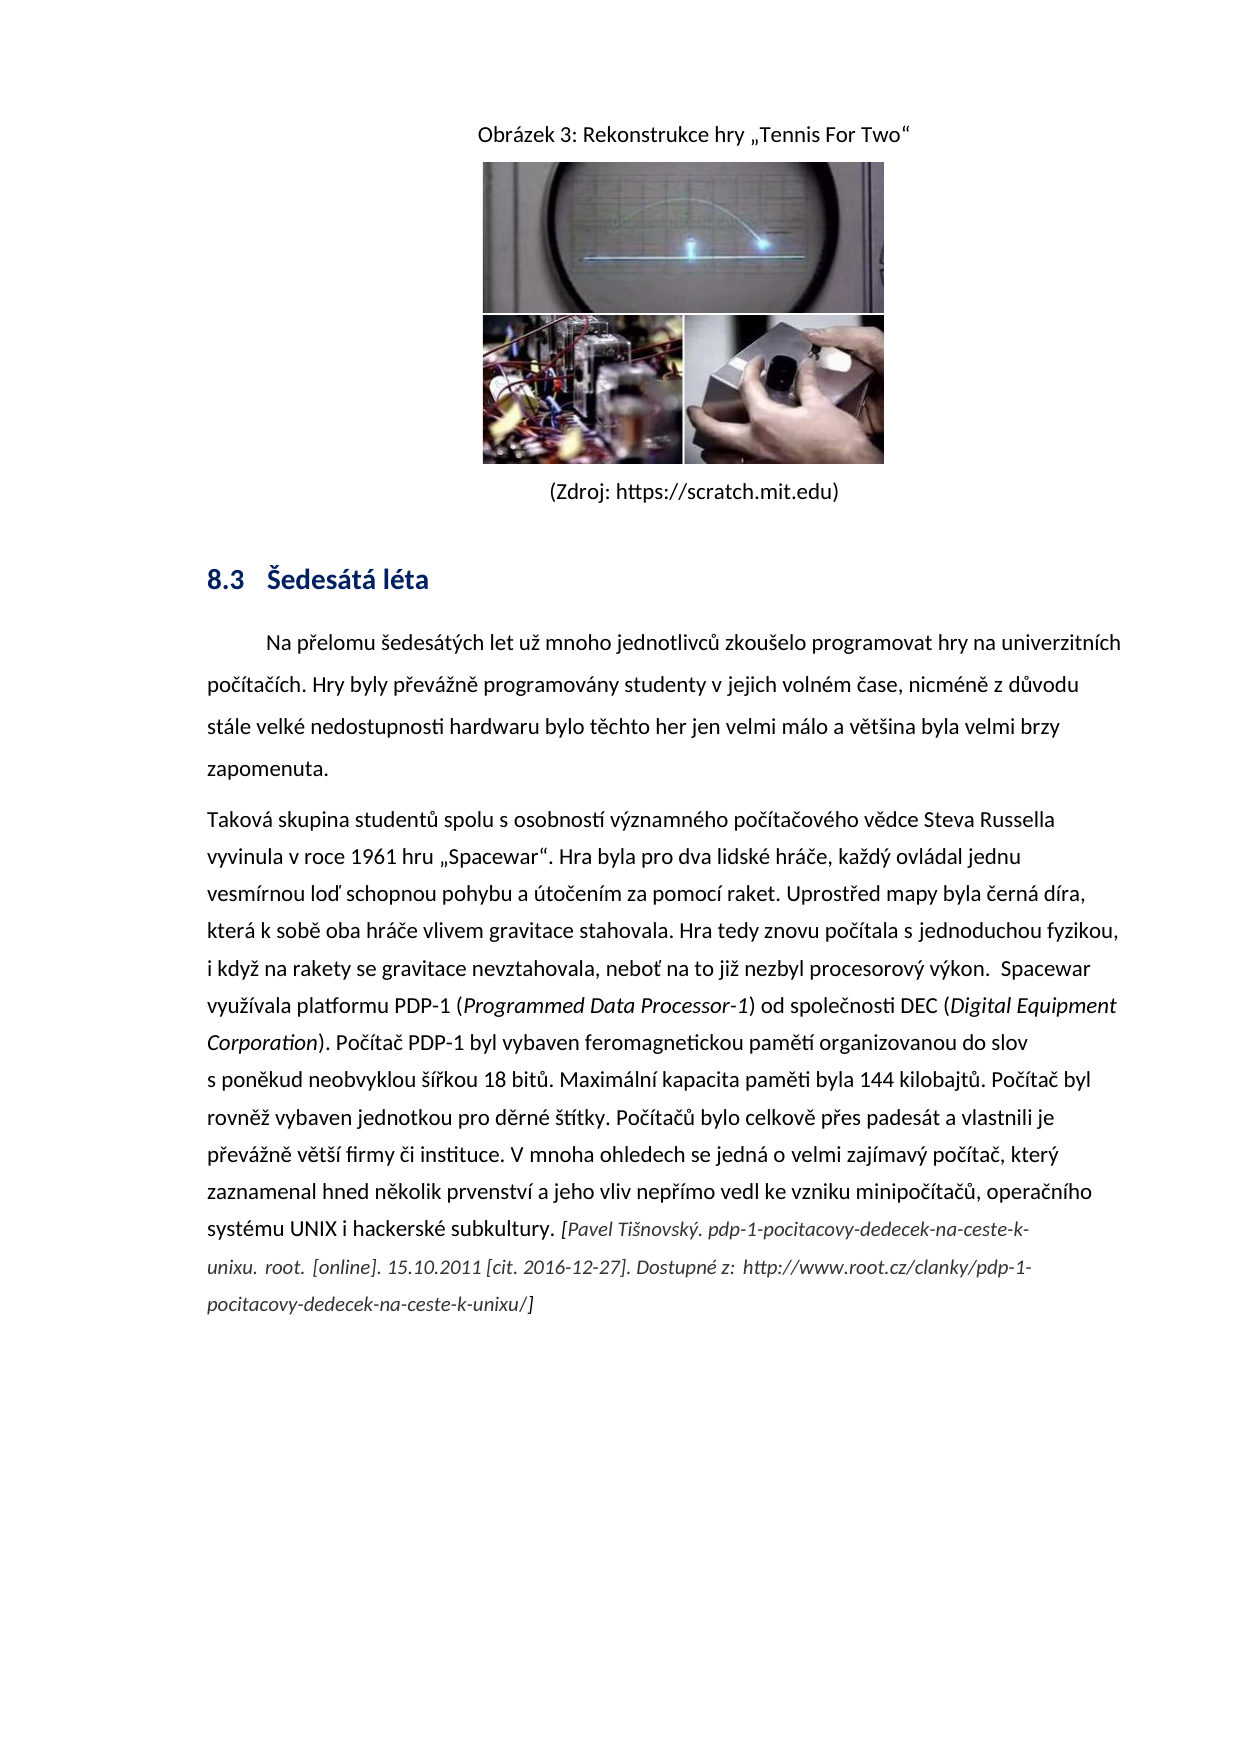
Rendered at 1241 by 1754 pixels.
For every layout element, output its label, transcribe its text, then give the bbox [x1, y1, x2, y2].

text Obrázek 3: Rekonstrukce hry „Tennis For Two“ [207, 121, 1123, 148]
text Na přelomu šedesátých let už mnoho jednotlivců zkoušelo programovat hry na univerzitních počítačích. Hry byly převážně programovány studenty v jejich volném čase, nicméně z důvodu stále velké nedostupnosti hardwaru bylo těchto her jen velmi málo a většina byla velmi brzy zapomenuta. [207, 628, 1123, 782]
subtitle Šedesátá léta [207, 561, 1123, 597]
picture [482, 162, 884, 464]
text (Zdroj: https://scratch.mit.edu) [207, 477, 1123, 505]
text Taková skupina studentů spolu s osobností významného počítačového vědce Steva Russella vyvinula v roce 1961 hru „Spacewar“. Hra byla pro dva lidské hráče, každý ovládal jednu vesmírnou loď schopnou pohybu a útočením za pomocí raket. Uprostřed mapy byla černá díra, která k sobě oba hráče vlivem gravitace stahovala. Hra tedy znovu počítala s jednoduchou fyzikou, i když na rakety se gravitace nevztahovala, neboť na to již nezbyl procesorový výkon. Spacewar využívala platformu PDP-1 (Programmed Data Processor-1) od společnosti DEC (Digital Equipment Corporation). Počítač PDP-1 byl vybaven feromagnetickou pamětí organizovanou do slov s poněkud neobvyklou šířkou 18 bitů. Maximální kapacita paměti byla 144 kilobajtů. Počítač byl rovněž vybaven jednotkou pro děrné štítky. Počítačů bylo celkově přes padesát a vlastnili je převážně větší firmy či instituce. V mnoha ohledech se jedná o velmi zajímavý počítač, který zaznamenal hned několik prvenství a jeho vliv nepřímo vedl ke vzniku minipočítačů, operačního systému UNIX i hackerské subkultury. [Pavel Tišnovský. pdp-1-pocitacovy-dedecek-na-ceste-k-unixu. root. [online]. 15.10.2011 [cit. 2016-12-27]. Dostupné z: http://www.root.cz/clanky/pdp-1-pocitacovy-dedecek-na-ceste-k-unixu/] [207, 796, 1123, 1317]
